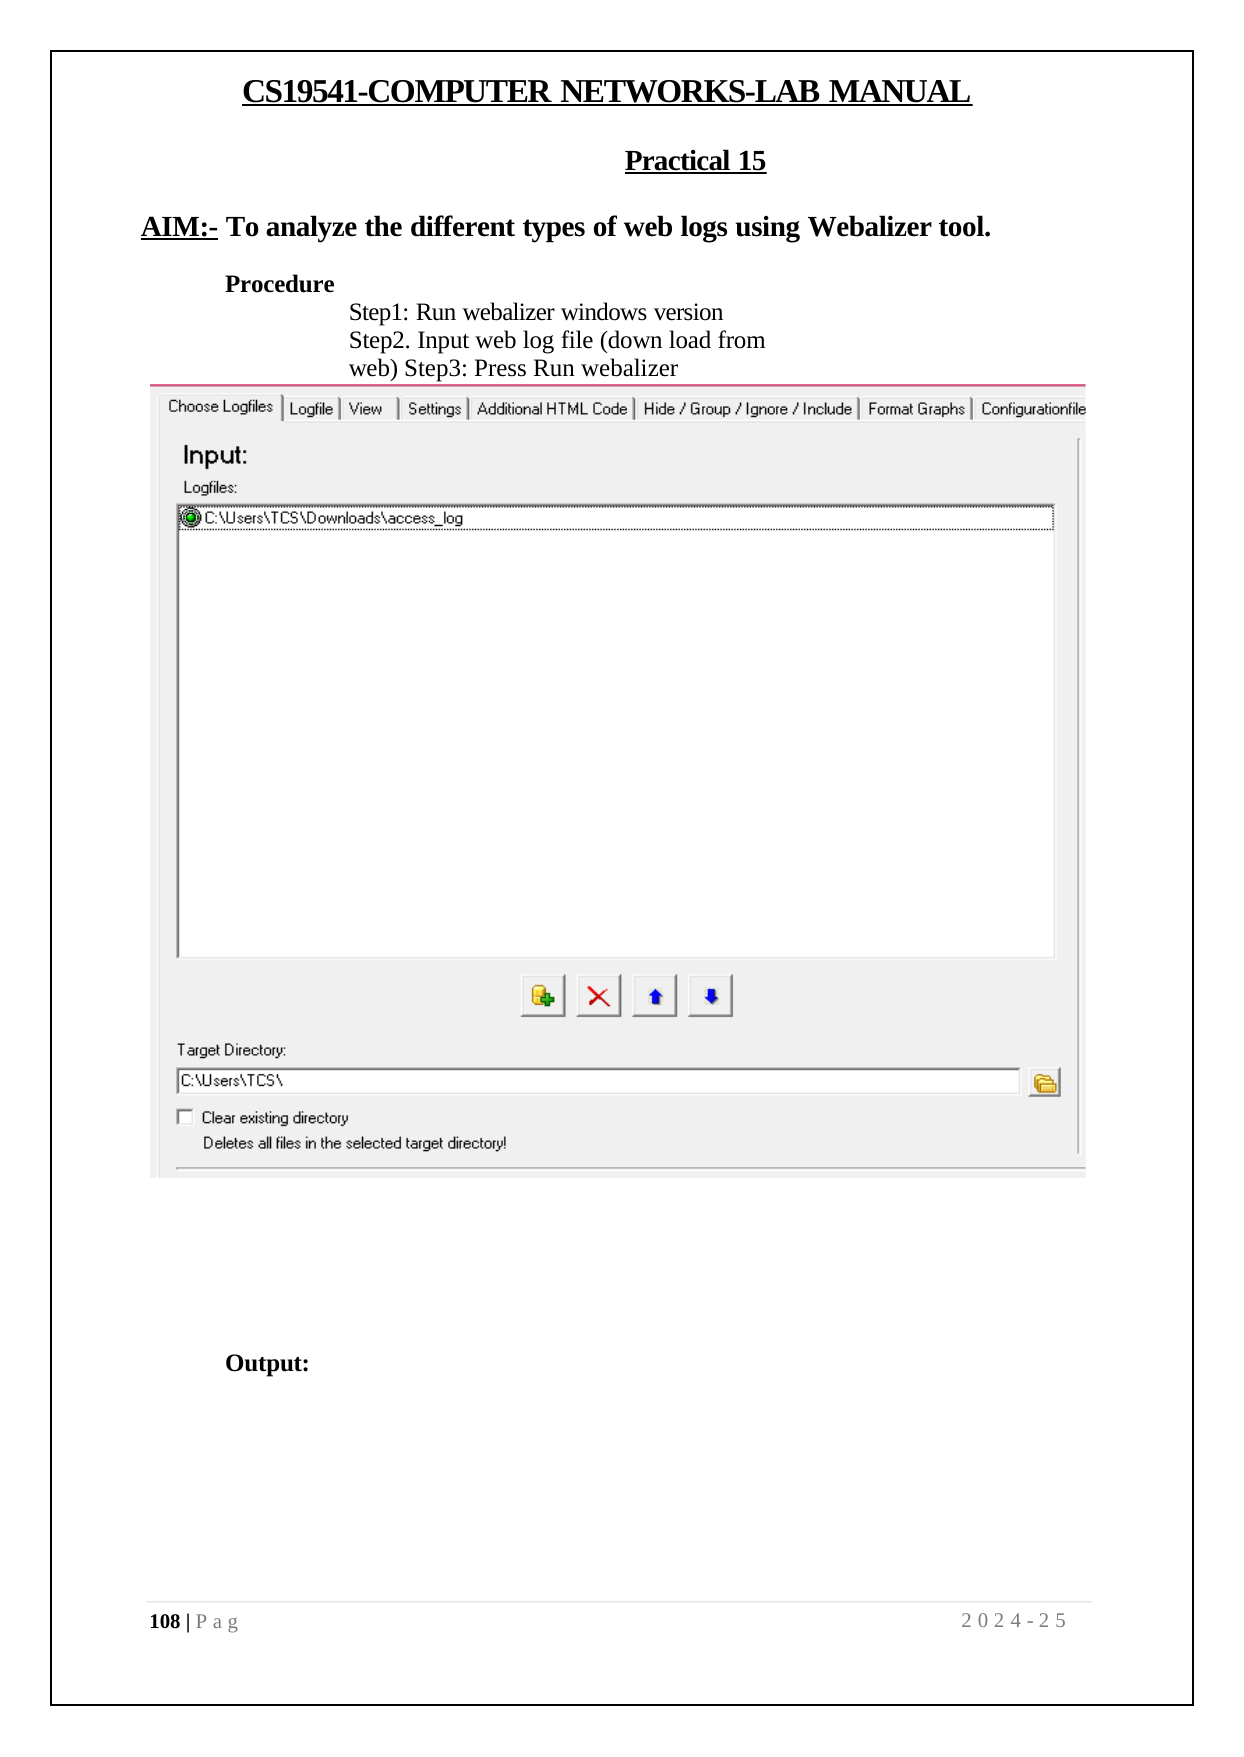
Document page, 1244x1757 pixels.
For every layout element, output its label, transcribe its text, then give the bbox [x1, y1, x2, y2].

subtitle Practical 15 [206, 143, 1185, 177]
text Step1: Run webalizer windows version [348, 298, 1185, 326]
text Output: [225, 1348, 1185, 1377]
picture [150, 384, 1086, 1178]
text Procedure [225, 269, 1185, 298]
text Step2. Input web log file (down load from web) Step3: Press Run webalizer [348, 326, 808, 382]
text AIM:- To analyze the different types of web logs using Webalizer tool. [141, 209, 1185, 243]
